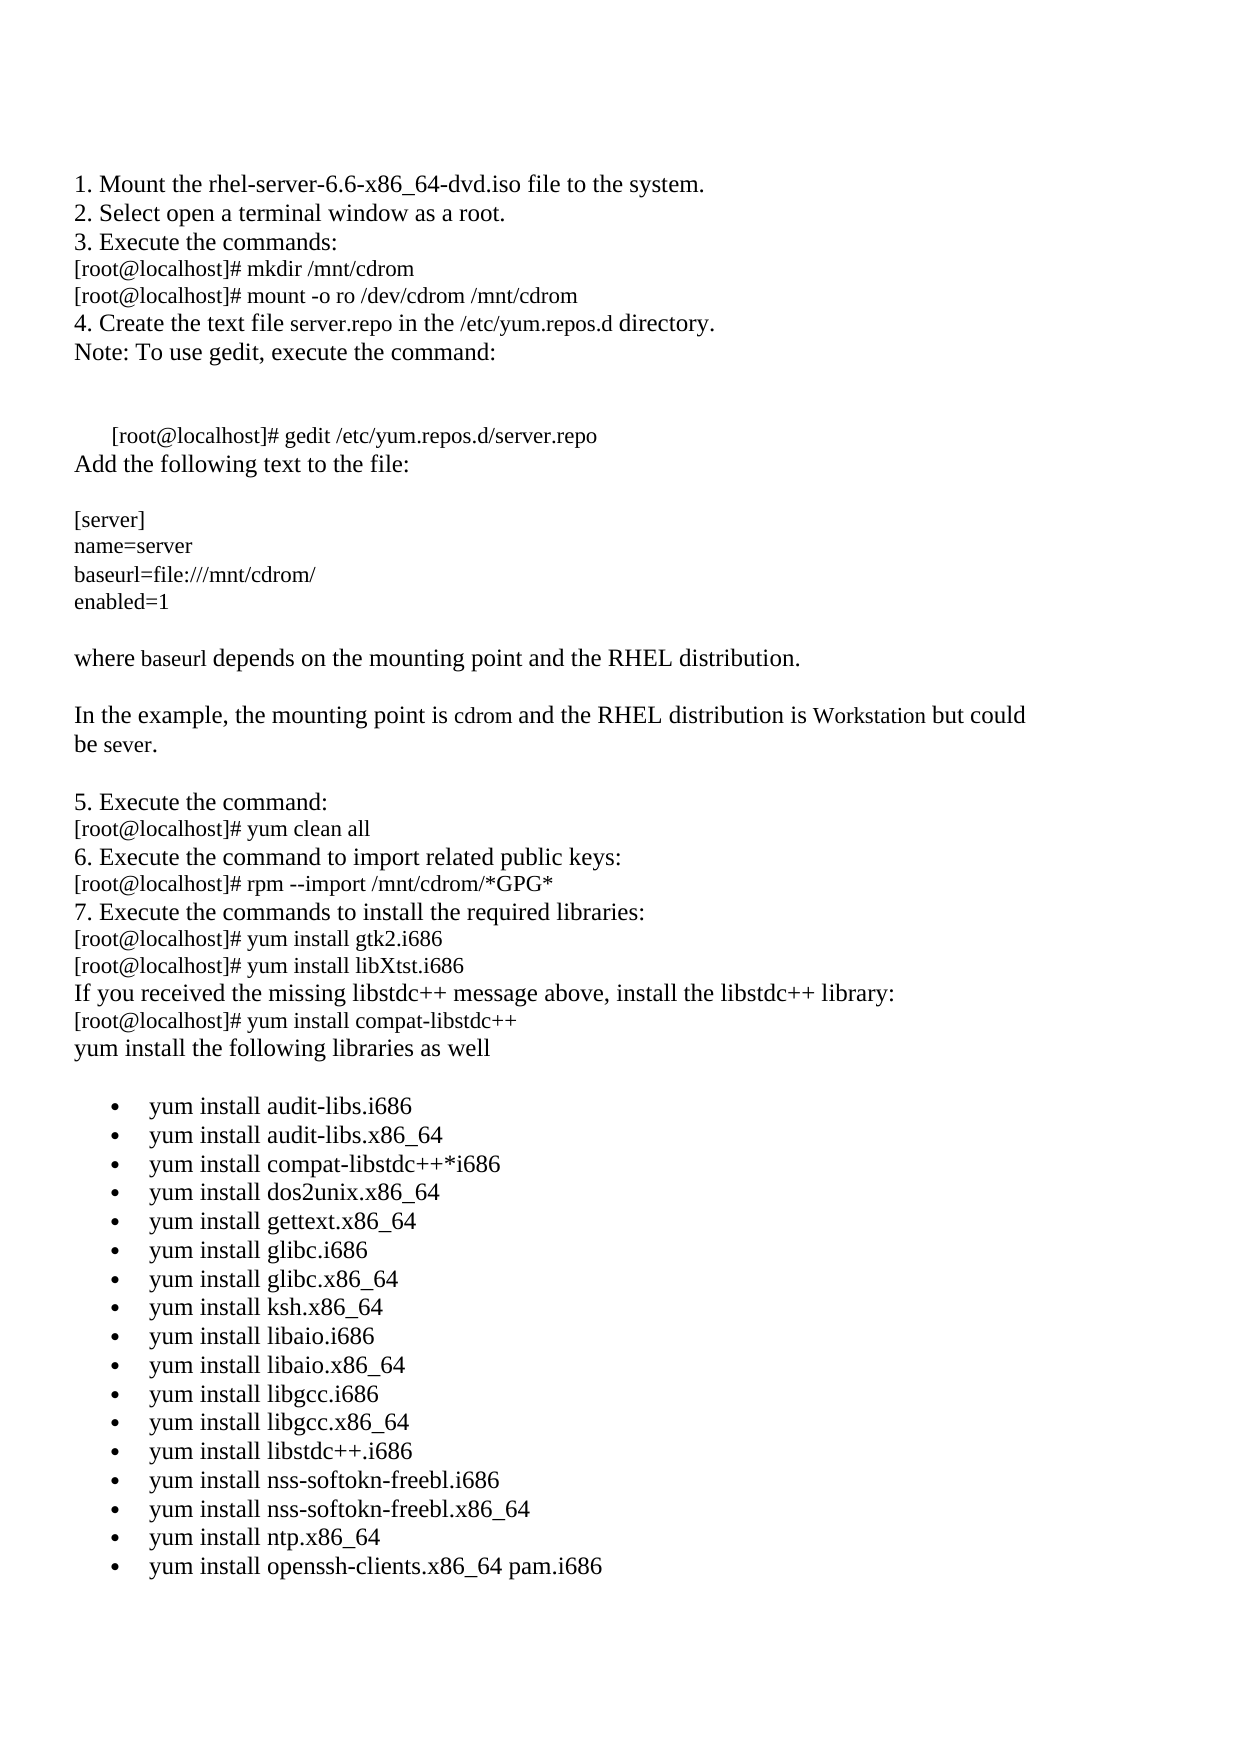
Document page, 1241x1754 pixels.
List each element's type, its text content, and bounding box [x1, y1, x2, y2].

list yum install libgcc.x86_64 [111, 1407, 1078, 1436]
list yum install compat-libstdc++*i686 [111, 1149, 1078, 1177]
list yum install glibc.i686 [111, 1235, 1078, 1264]
list yum install audit-libs.i686 [111, 1091, 1078, 1120]
list yum install libstdc++.i686 [111, 1436, 1078, 1465]
list yum install nss-softokn-freebl.i686 [111, 1465, 1078, 1494]
list yum install nss-softokn-freebl.x86_64 [111, 1494, 1078, 1522]
list yum install ksh.x86_64 [111, 1292, 1078, 1321]
list yum install gettext.x86_64 [111, 1206, 1078, 1235]
list yum install libaio.x86_64 [111, 1350, 1078, 1379]
list yum install libaio.i686 [111, 1321, 1078, 1350]
list yum install dos2unix.x86_64 [111, 1177, 1078, 1206]
list yum install libgcc.i686 [111, 1379, 1078, 1407]
list yum install audit-libs.x86_64 [111, 1120, 1078, 1149]
list yum install glibc.x86_64 [111, 1264, 1078, 1292]
list yum install ntp.x86_64 [111, 1522, 1078, 1551]
text 1. Mount the rhel-server-6.6-x86_64-dvd.iso file to the system. 2. Select open a terminal window as a root. 3. Execute the commands: [root@localhost]# mkdir /mnt/cdrom [root@localhost]# mount -o ro /dev/cdrom /mnt/cdrom 4. Create the text file server.repo in the /etc/yum.repos.d directory. Note: To use gedit, execute the command: [74, 150, 1078, 366]
list yum install openssh-clients.x86_64 pam.i686 [111, 1551, 1078, 1580]
text [root@localhost]# gedit /etc/yum.repos.d/server.repo Add the following text to the file: [server] name=server baseurl=file:///mnt/cdrom/ enabled=1 where baseurl depends on the mounting point and the RHEL distribution. In the example, the mounting point is cdrom and the RHEL distribution is Workstation but could be sever. 5. Execute the command: [root@localhost]# yum clean all 6. Execute the command to import related public keys: [root@localhost]# rpm --import /mnt/cdrom/*GPG* 7. Execute the commands to install the required libraries: [root@localhost]# yum install gtk2.i686 [root@localhost]# yum install libXtst.i686 If you received the missing libstdc++ message above, install the libstdc++ library: [root@localhost]# yum install compat-libstdc++ yum install the following libraries as well [74, 422, 1078, 1062]
